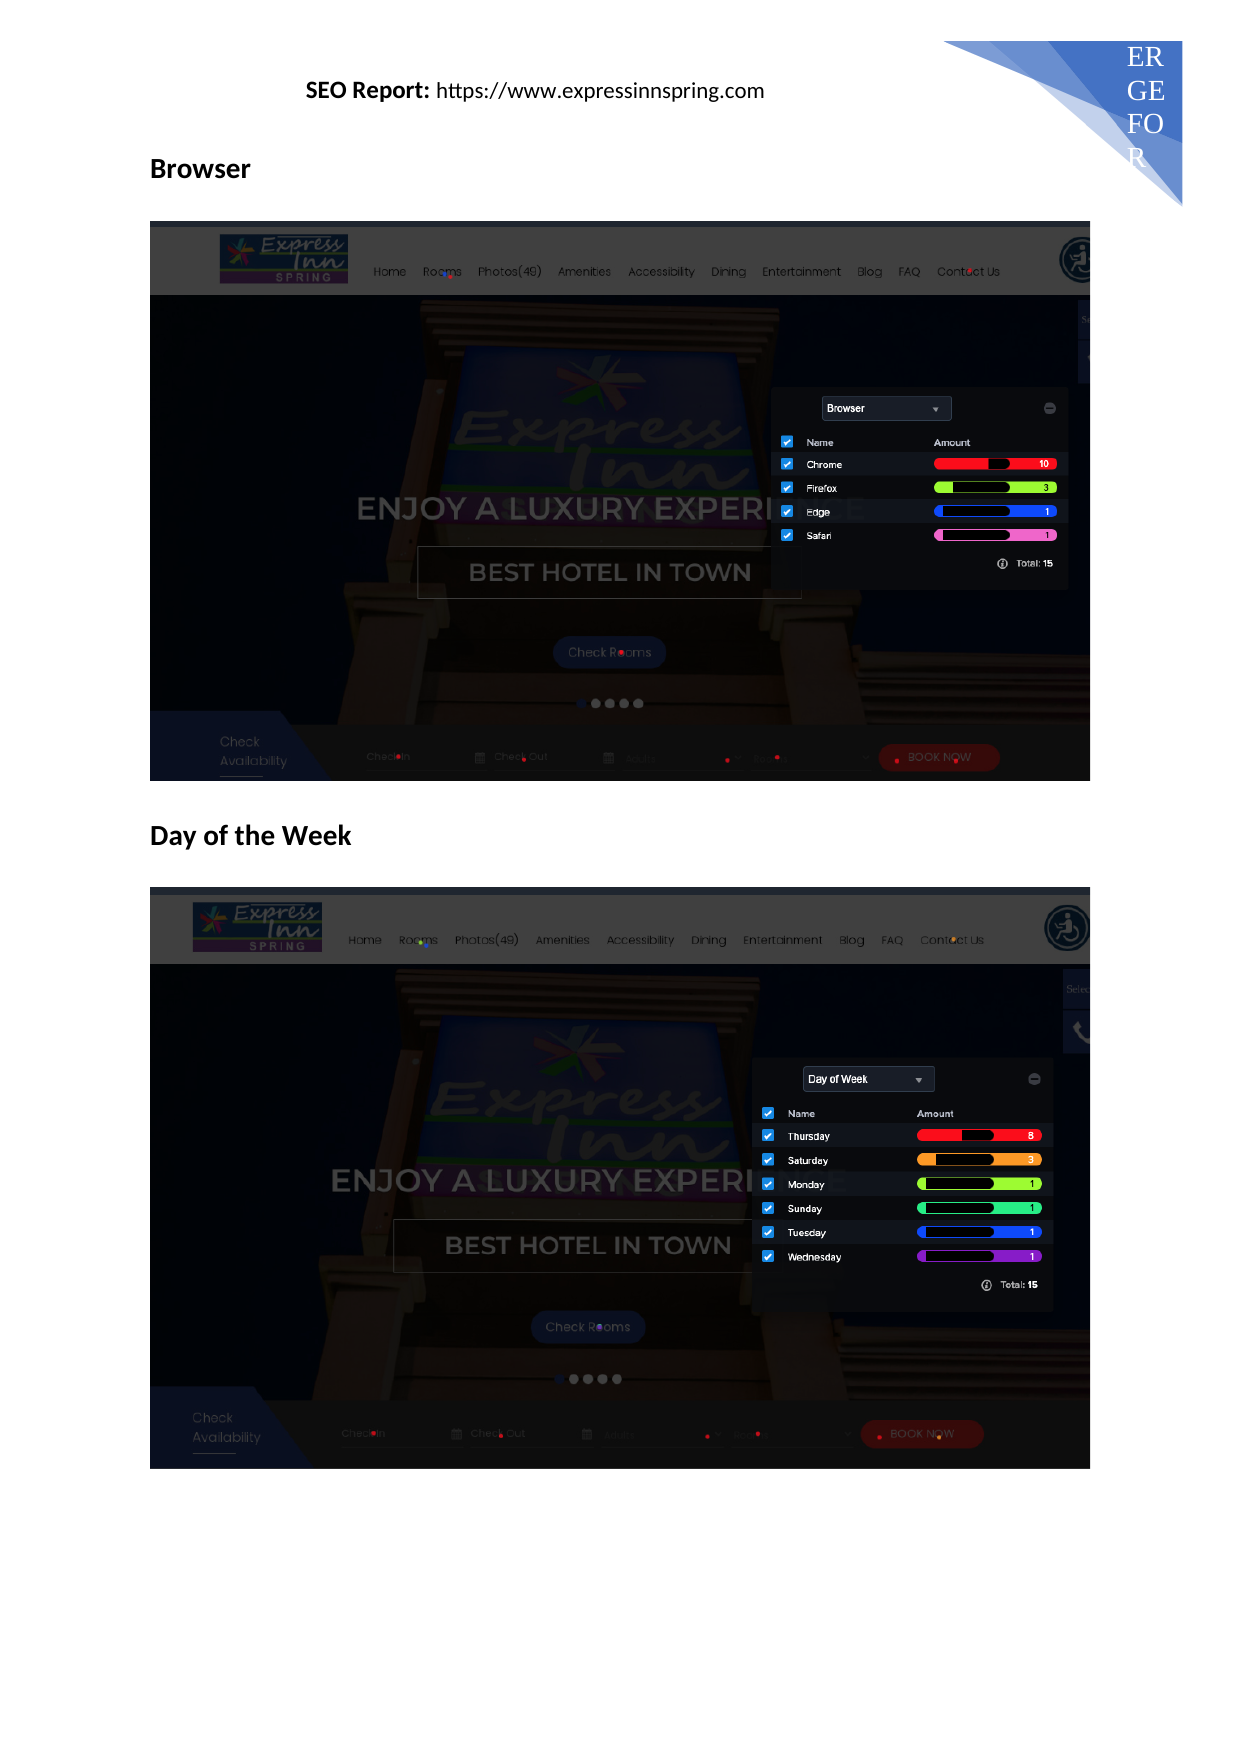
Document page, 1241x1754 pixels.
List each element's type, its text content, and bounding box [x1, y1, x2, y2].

picture [150, 221, 1091, 781]
picture [150, 887, 1091, 1469]
picture [943, 41, 1183, 207]
text Day of the Week [150, 817, 1090, 852]
text Browser [150, 150, 1090, 186]
